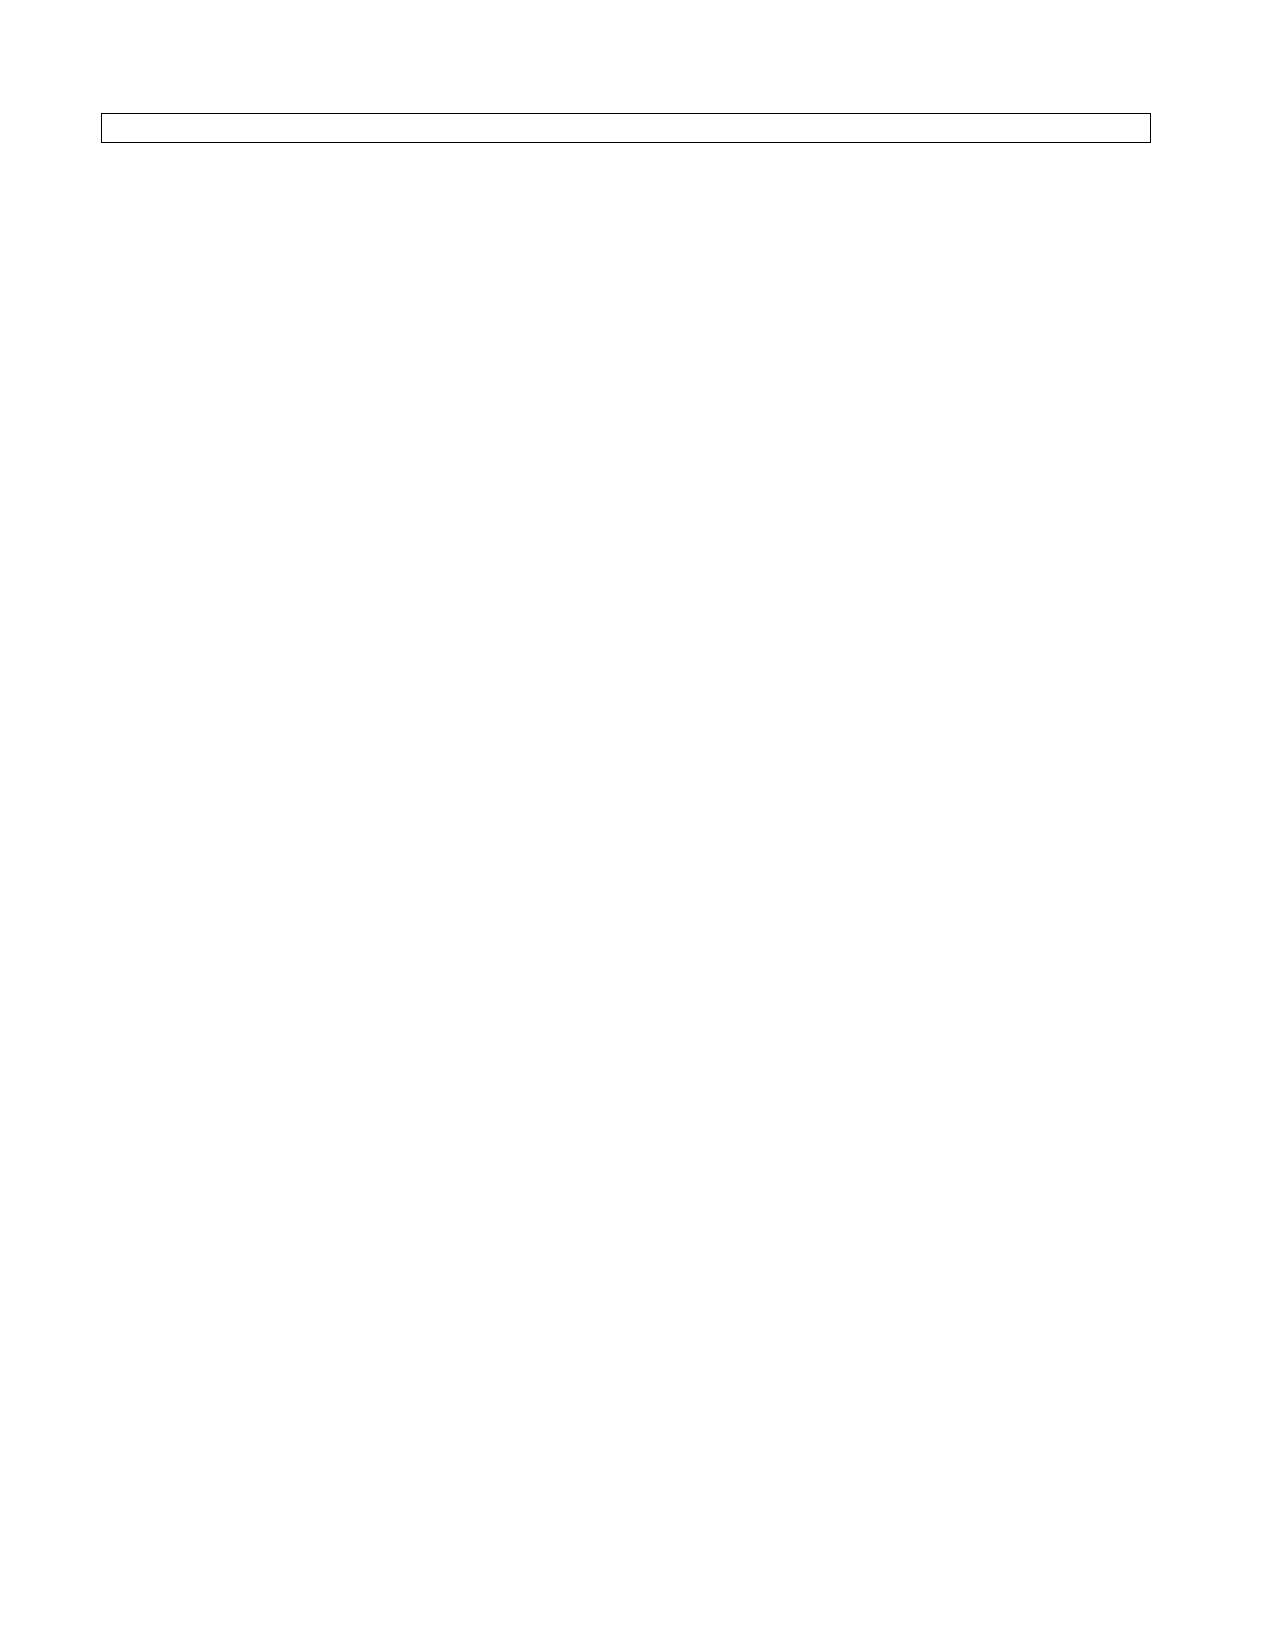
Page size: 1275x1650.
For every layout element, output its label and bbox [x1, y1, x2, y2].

table_cell [102, 114, 1150, 142]
